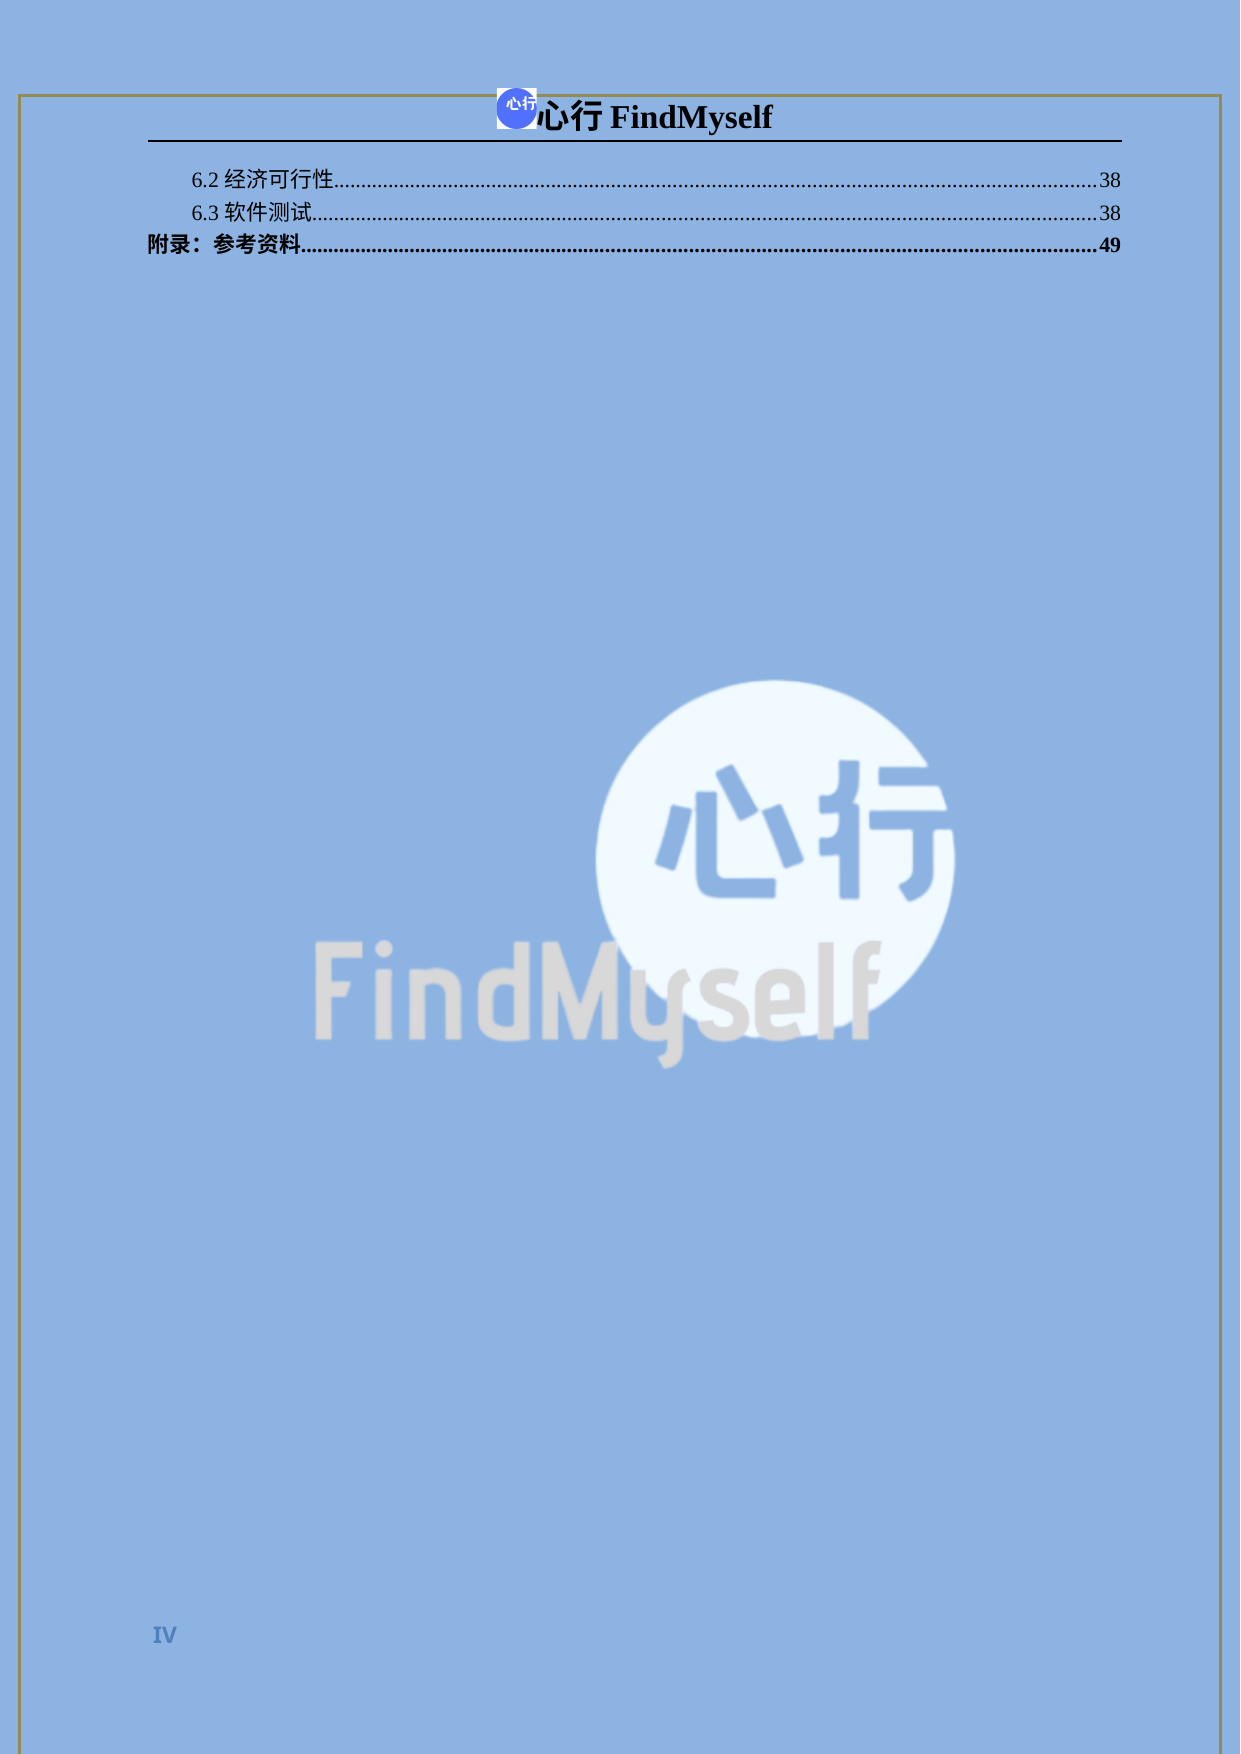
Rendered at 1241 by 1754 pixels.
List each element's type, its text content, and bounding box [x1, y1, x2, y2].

text 6.2 经济可行性 38 [191, 162, 1122, 194]
text 6.3 软件测试 38 [191, 194, 1122, 227]
text 附录：参考资料 49 [148, 227, 1122, 259]
picture [496, 88, 537, 129]
